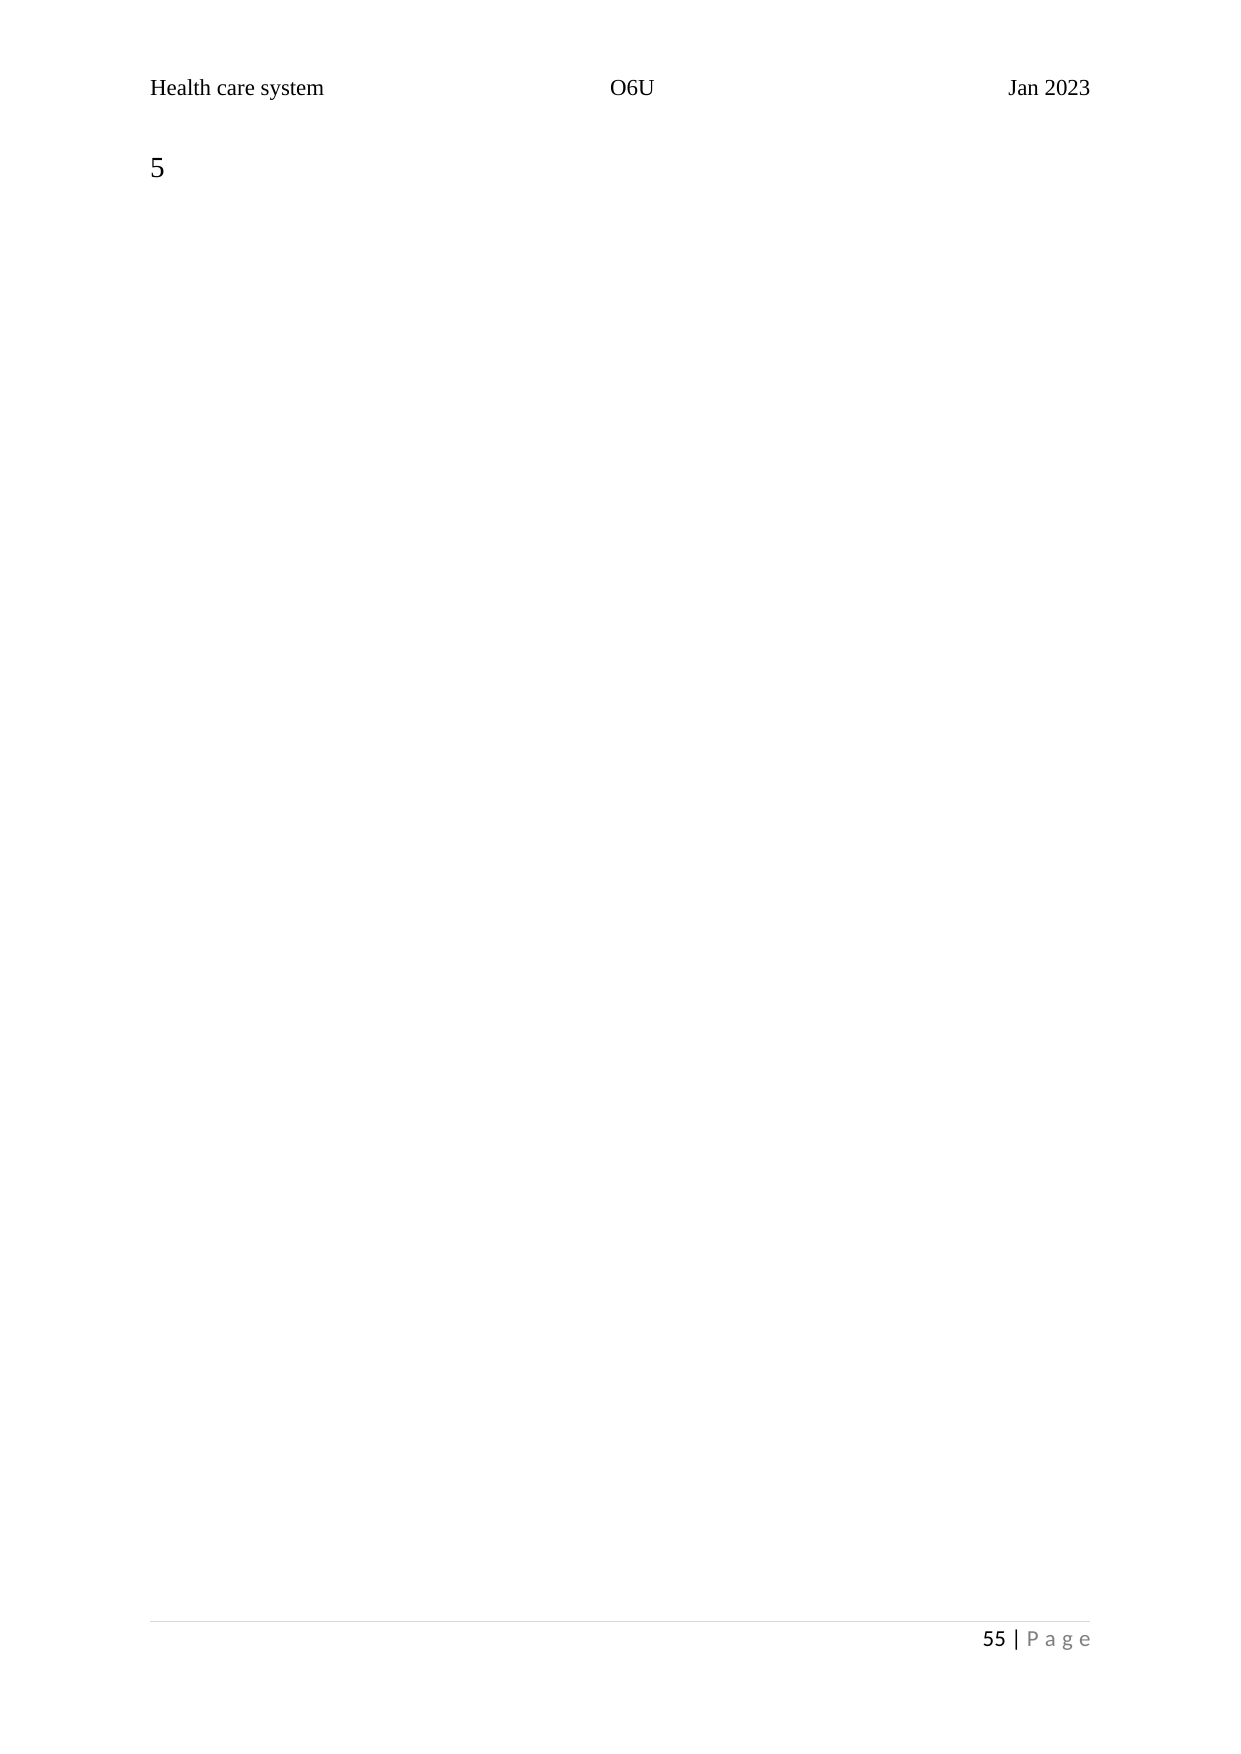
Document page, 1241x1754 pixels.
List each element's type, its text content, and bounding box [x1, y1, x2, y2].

text 5 [150, 150, 1090, 183]
